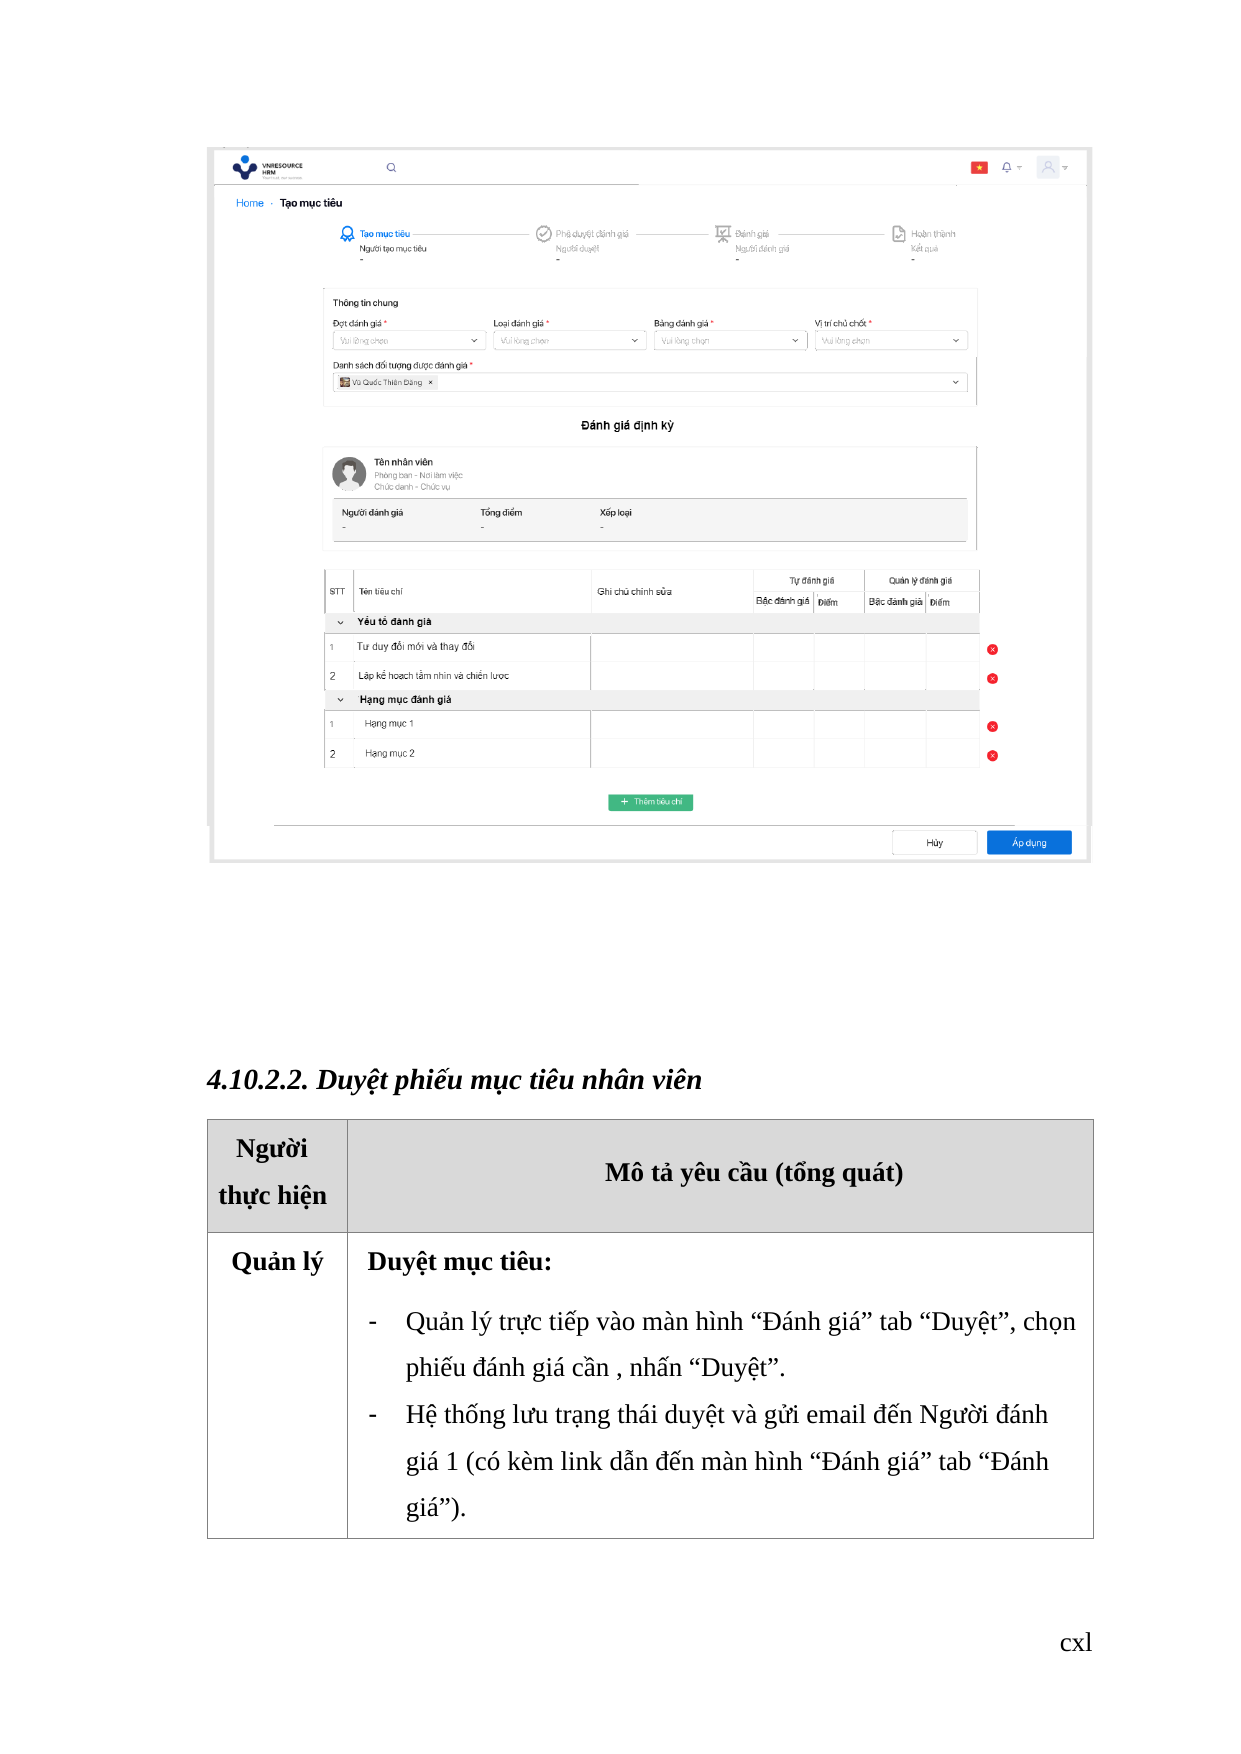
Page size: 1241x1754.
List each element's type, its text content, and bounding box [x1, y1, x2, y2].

table_cell Duyệt mục tiêu: Quản lý trực tiếp vào màn hình “Đánh giá” tab “Duyệt”, chọn phiếu đánh giá cần , nhấn “Duyệt”. Hệ thống lưu trạng thái duyệt và gửi email đến Người đánh giá 1 (có kèm link dẫn đến màn hình “Đánh giá” tab “Đánh giá”). [348, 1233, 1093, 1538]
picture [206, 147, 1093, 863]
table_header Người thực hiện [208, 1120, 347, 1232]
subtitle 4.10.2.2. Duyệt phiếu mục tiêu nhân viên [207, 1062, 1092, 1096]
table_header Mô tả yêu cầu (tổng quát) [348, 1120, 1093, 1232]
table_cell Quản lý [208, 1233, 347, 1538]
